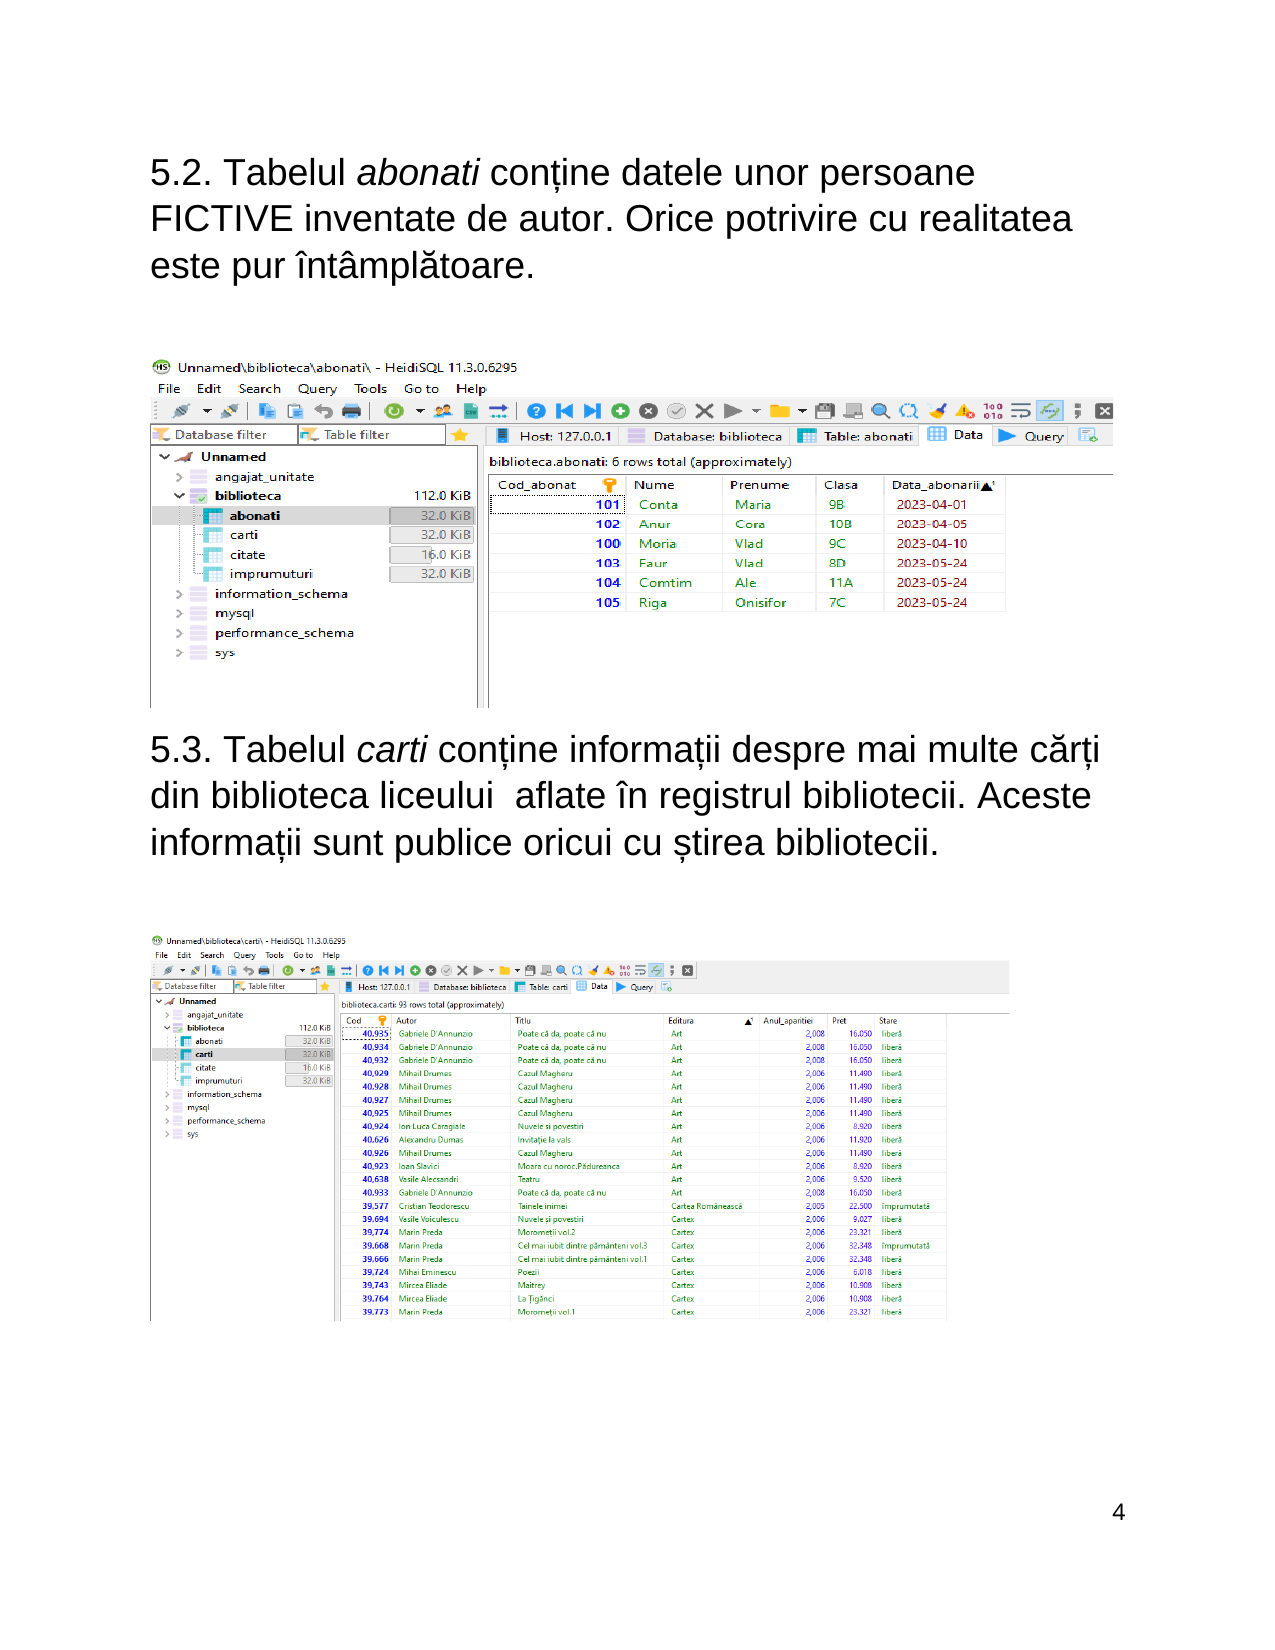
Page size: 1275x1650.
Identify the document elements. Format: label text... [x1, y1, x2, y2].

text 5.2. Tabelul abonati conține datele unor persoane FICTIVE inventate de autor. Orice potrivire cu realitatea este pur întâmplătoare. [150, 150, 1125, 286]
picture [150, 356, 1114, 708]
text 5.3. Tabelul carti conține informații despre mai multe cărți din biblioteca liceului aflate în registrul bibliotecii. Aceste informații sunt publice oricui cu știrea bibliotecii. [150, 727, 1125, 863]
picture [150, 933, 1010, 1321]
